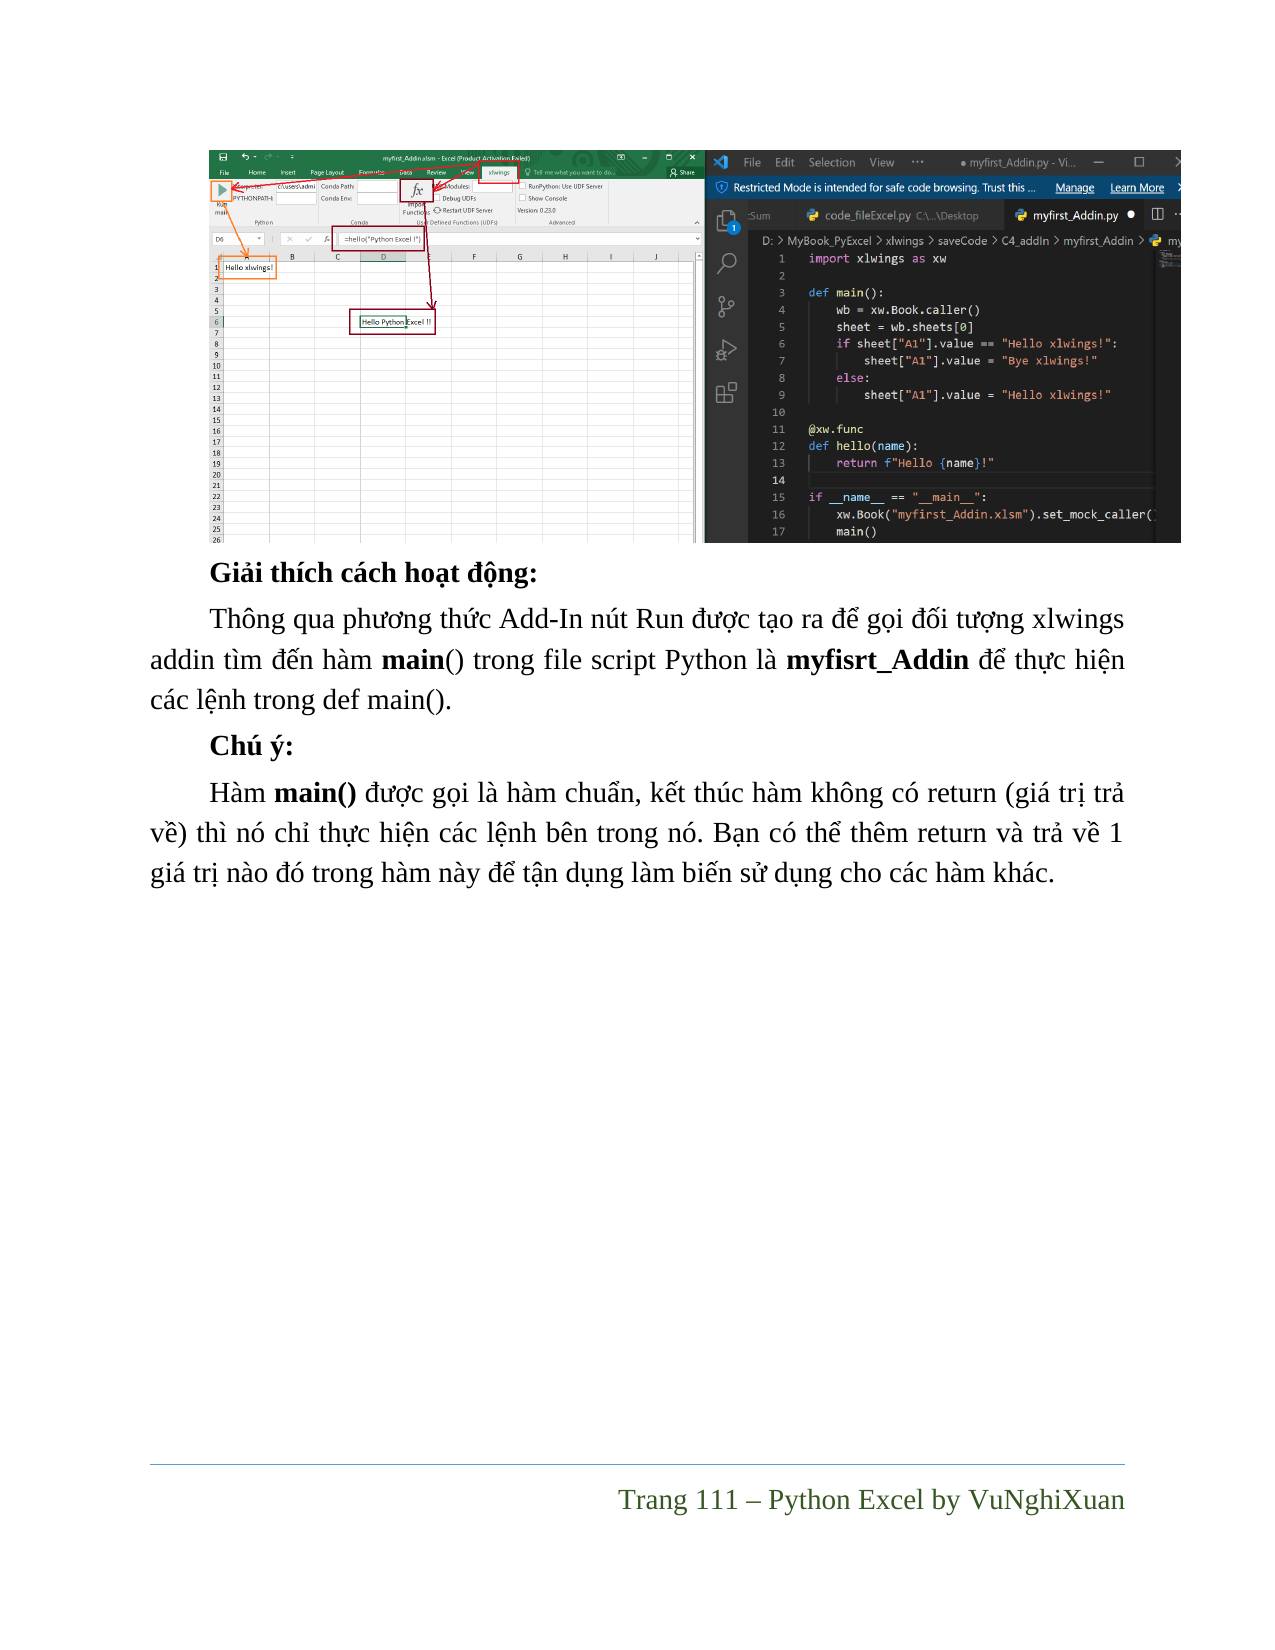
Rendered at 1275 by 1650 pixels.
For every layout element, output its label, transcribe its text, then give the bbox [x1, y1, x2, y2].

text Giải thích cách hoạt động: [150, 555, 1125, 589]
text Chú ý: [150, 728, 1125, 762]
text Hàm main() được gọi là hàm chuẩn, kết thúc hàm không có return (giá trị trả về) thì nó chỉ thực hiện các lệnh bên trong nó. Bạn có thể thêm return và trả về 1 giá trị nào đó trong hàm này để tận dụng làm biến sử dụng cho các hàm khác. [150, 775, 1125, 889]
text Thông qua phương thức Add-In nút Run được tạo ra để gọi đối tượng xlwings addin tìm đến hàm main() trong file script Python là myfisrt_Addin để thực hiện các lệnh trong def main(). [150, 602, 1125, 716]
picture [209, 150, 1181, 543]
